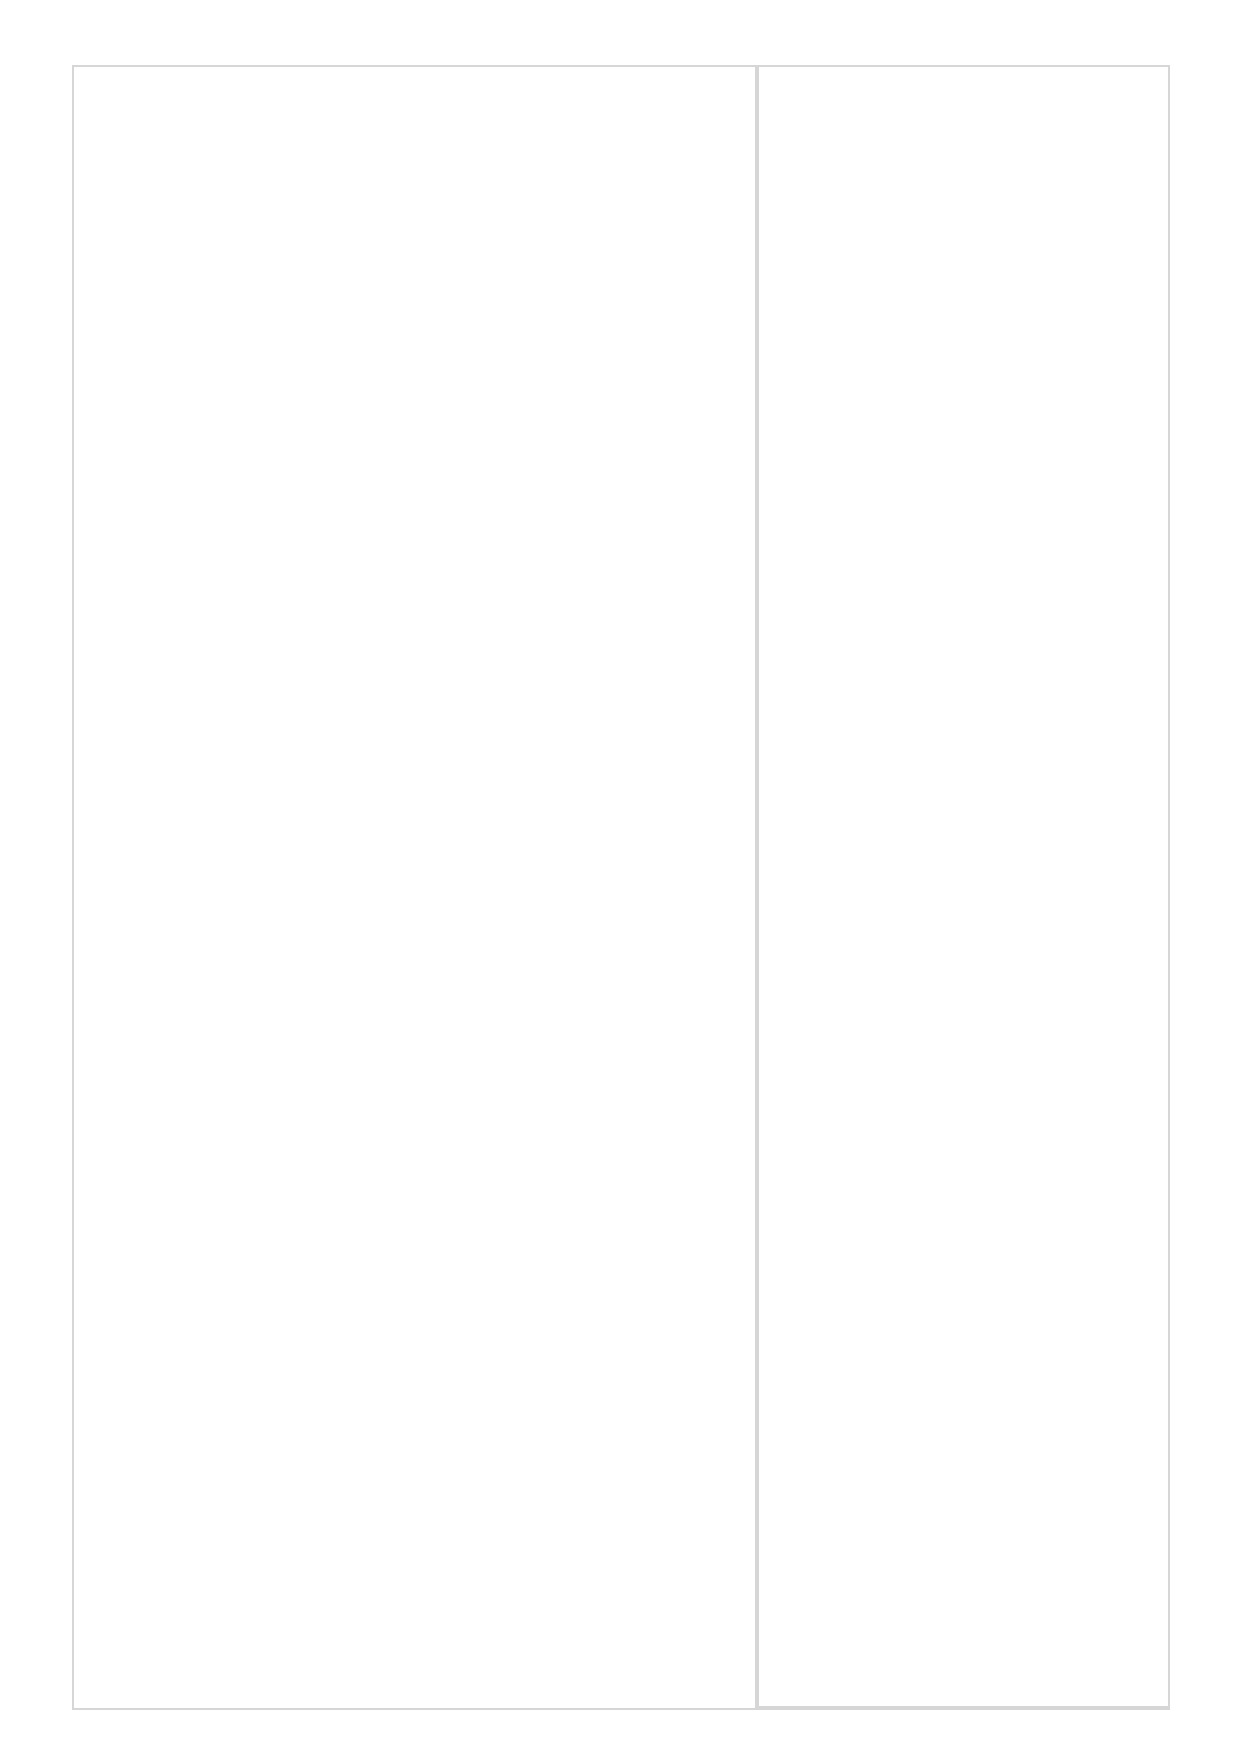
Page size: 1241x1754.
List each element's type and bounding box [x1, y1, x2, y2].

table_cell [74, 67, 755, 1708]
table_cell [759, 67, 1168, 1706]
